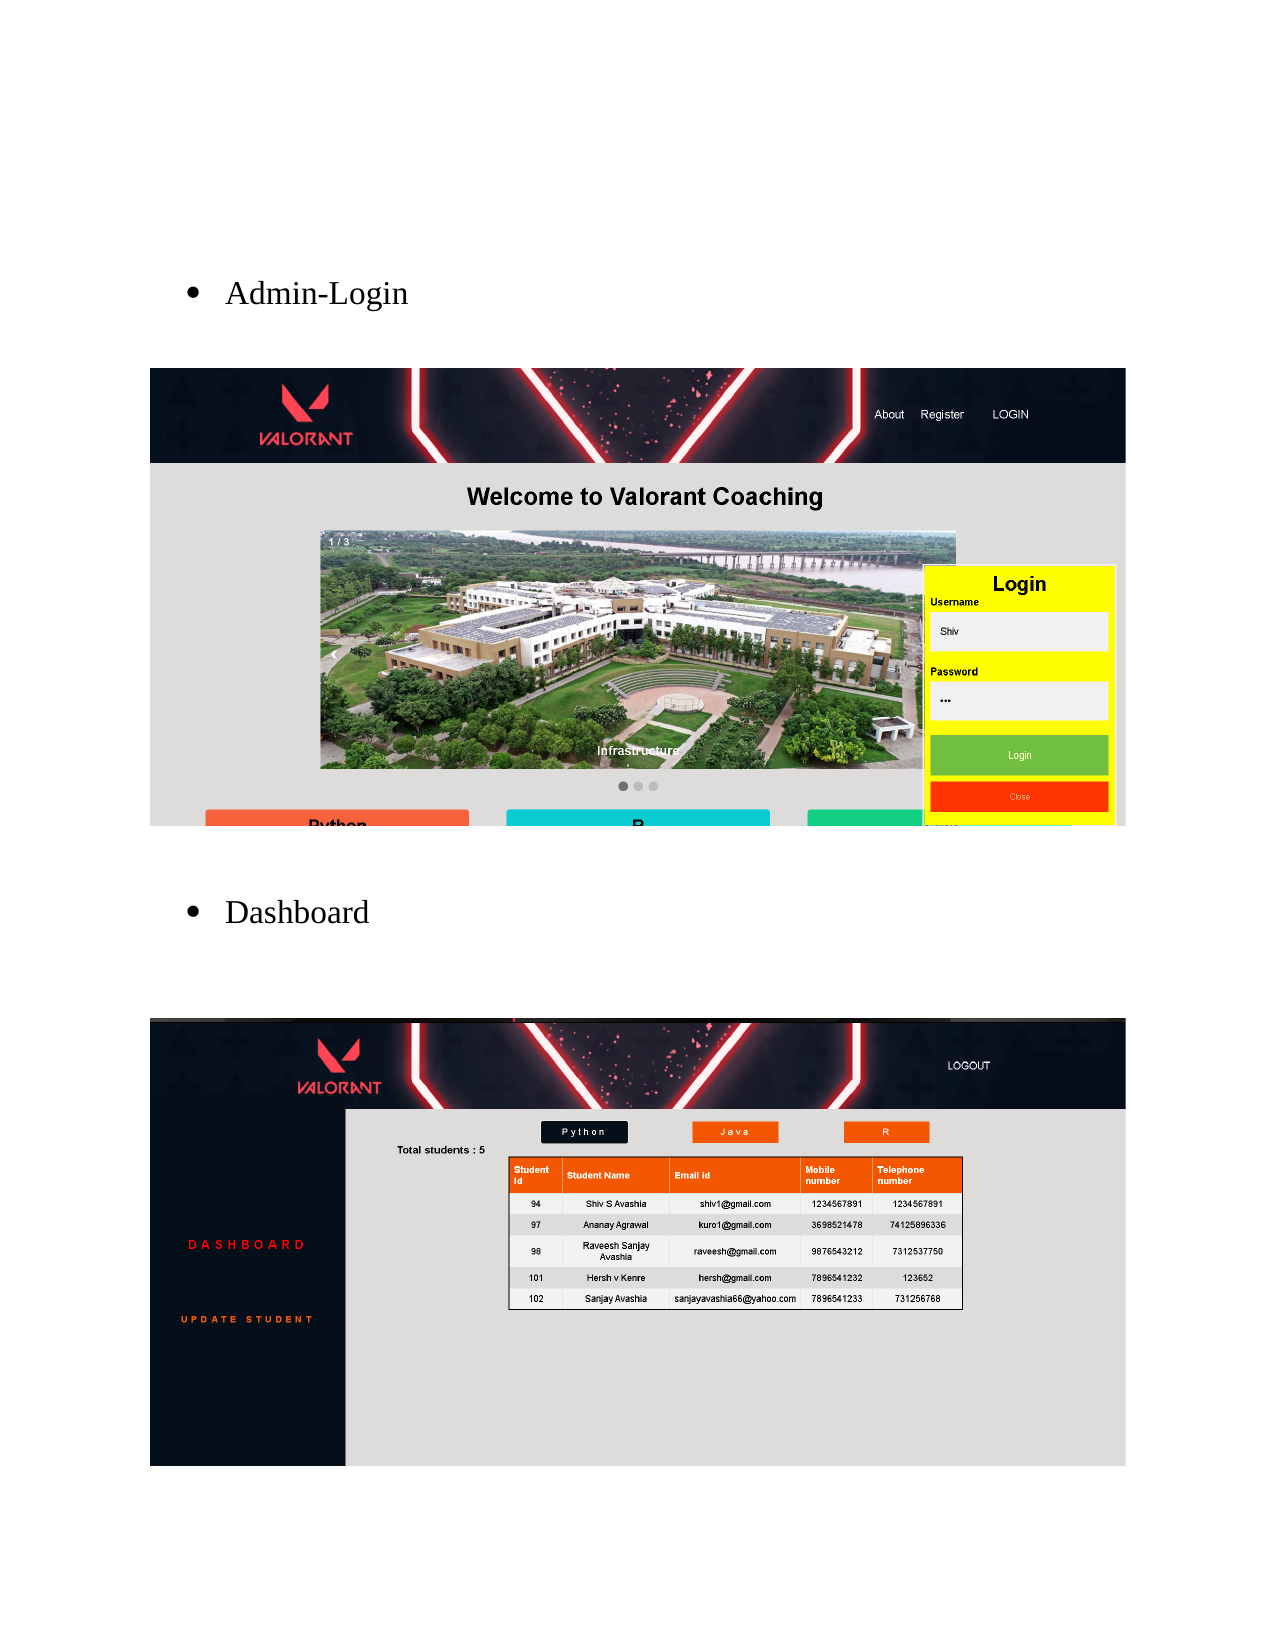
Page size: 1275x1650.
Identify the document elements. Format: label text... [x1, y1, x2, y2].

picture [150, 1018, 1126, 1466]
picture [150, 368, 1126, 826]
list Dashboard [187, 892, 1126, 930]
list Admin-Login [187, 273, 1126, 311]
